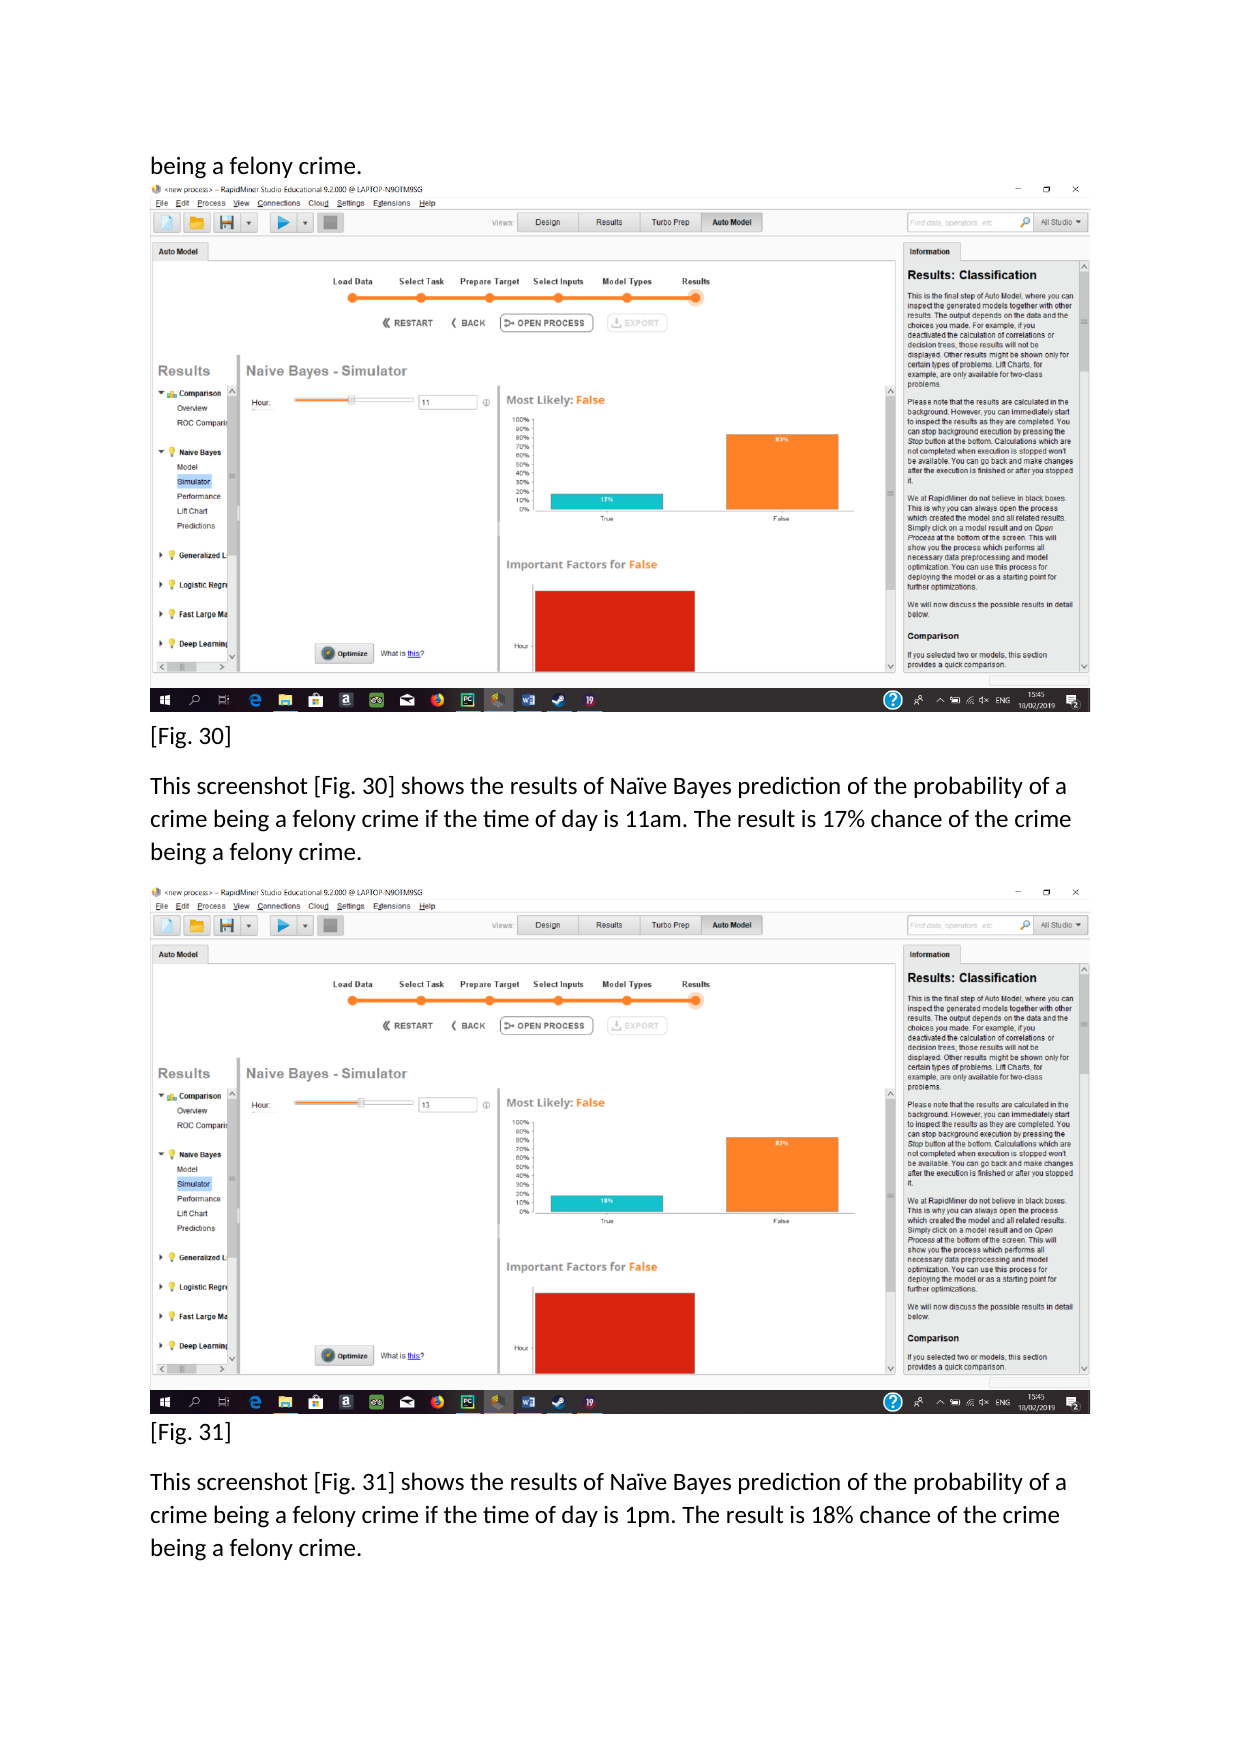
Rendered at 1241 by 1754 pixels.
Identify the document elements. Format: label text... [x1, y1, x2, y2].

picture [150, 182, 1091, 712]
text This screenshot [Fig. 30] shows the results of Naïve Bayes prediction of the probability of a crime being a felony crime if the time of day is 11am. The result is 17% chance of the crime being a felony crime. [150, 770, 1090, 866]
picture [150, 885, 1091, 1414]
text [150, 150, 1090, 182]
text [Fig. 31] [150, 1414, 1090, 1447]
text This screenshot [Fig. 31] shows the results of Naïve Bayes prediction of the probability of a crime being a felony crime if the time of day is 1pm. The result is 18% chance of the crime being a felony crime. [Fig. 32] [150, 1466, 1090, 1562]
